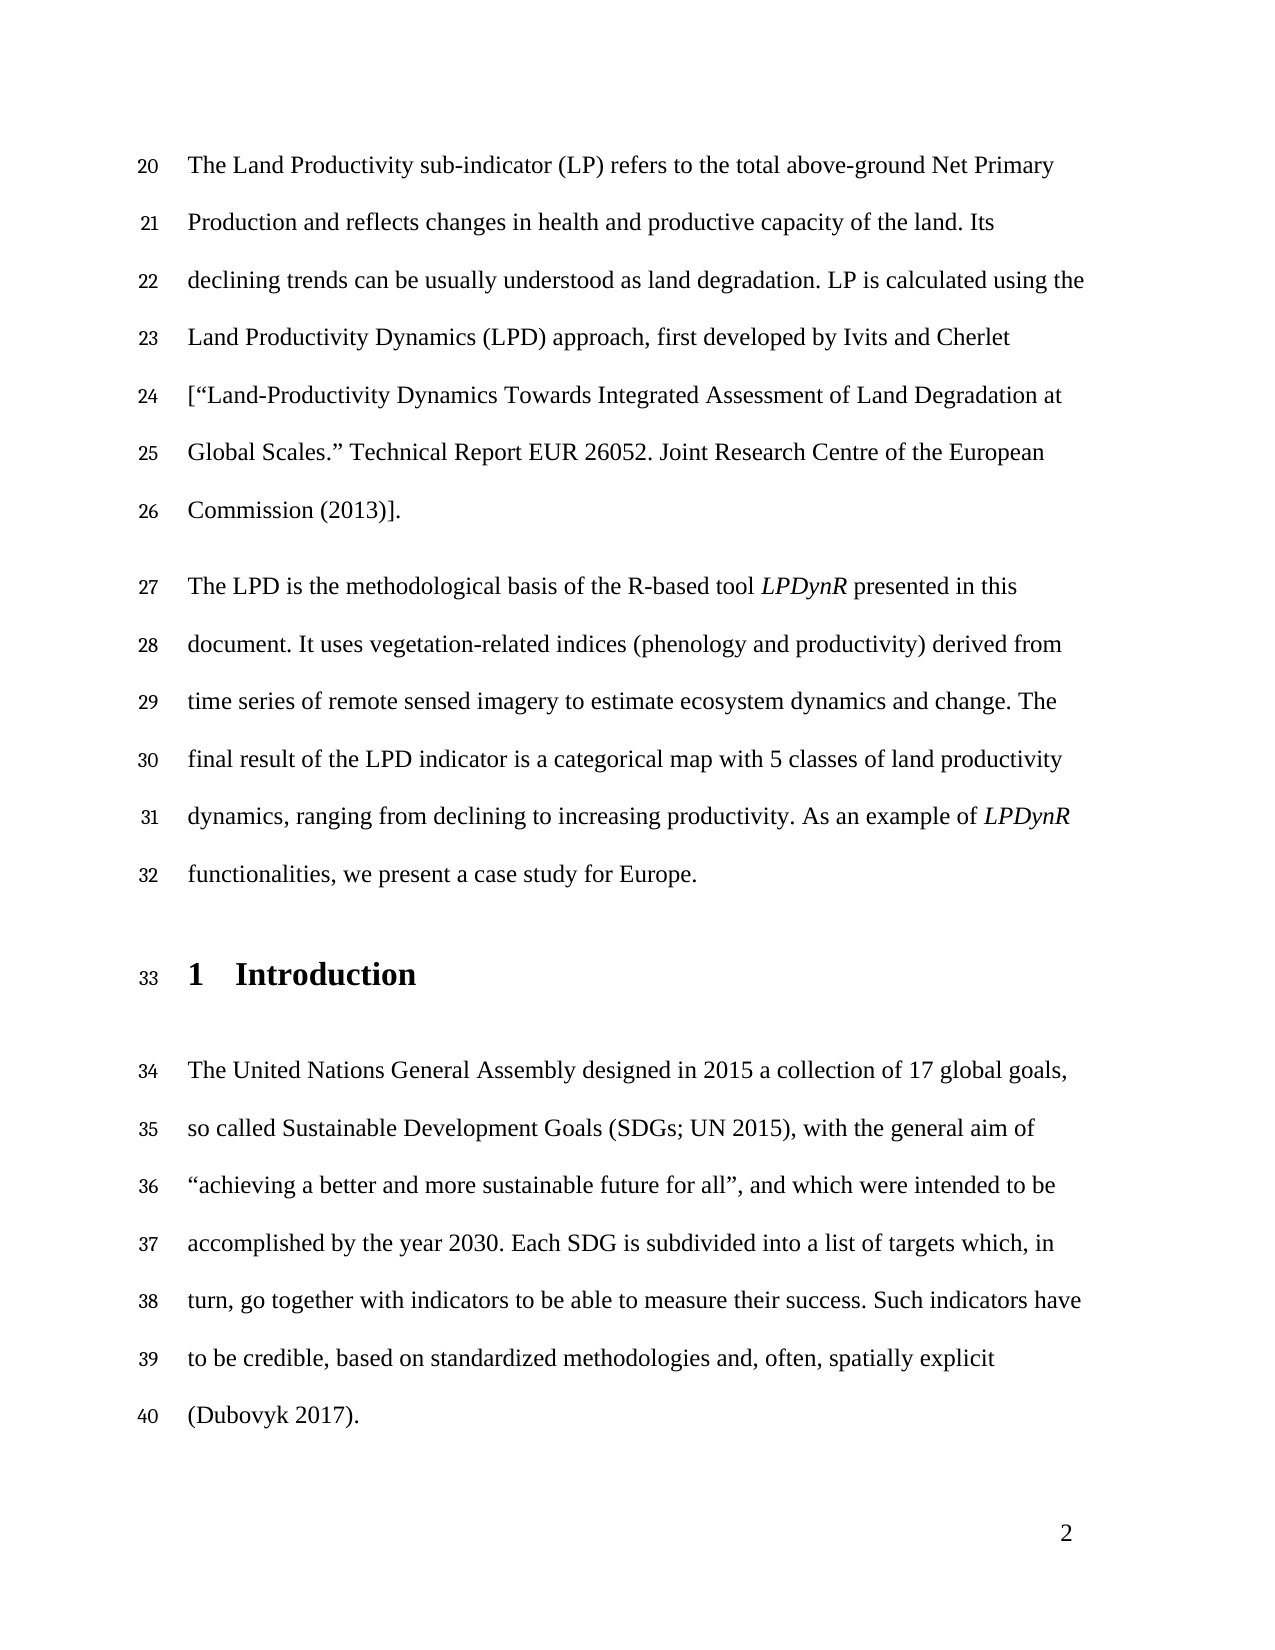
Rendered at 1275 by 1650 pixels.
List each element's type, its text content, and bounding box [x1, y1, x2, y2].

text The LPD is the methodological basis of the R-based tool LPDynR presented in this document. It uses vegetation-related indices (phenology and productivity) derived from time series of remote sensed imagery to estimate ecosystem dynamics and change. The final result of the LPD indicator is a categorical map with 5 classes of land productivity dynamics, ranging from declining to increasing productivity. As an example of LPDynR functionalities, we present a case study for Europe. [187, 571, 1087, 887]
subtitle Introduction [187, 954, 1087, 992]
text The United Nations General Assembly designed in 2015 a collection of 17 global goals, so called Sustainable Development Goals (SDGs; UN 2015), with the general aim of “achieving a better and more sustainable future for all”, and which were intended to be accomplished by the year 2030. Each SDG is subdivided into a list of targets which, in turn, go together with indicators to be able to measure their success. Such indicators have to be credible, based on standardized methodologies and, often, spatially explicit (Dubovyk 2017). [187, 1055, 1087, 1429]
text The Land Productivity sub-indicator (LP) refers to the total above-ground Net Primary Production and reflects changes in health and productive capacity of the land. Its declining trends can be usually understood as land degradation. LP is calculated using the Land Productivity Dynamics (LPD) approach, first developed by Ivits and Cherlet [“Land-Productivity Dynamics Towards Integrated Assessment of Land Degradation at Global Scales.” Technical Report EUR 26052. Joint Research Centre of the European Commission (2013)]. [187, 150, 1087, 524]
